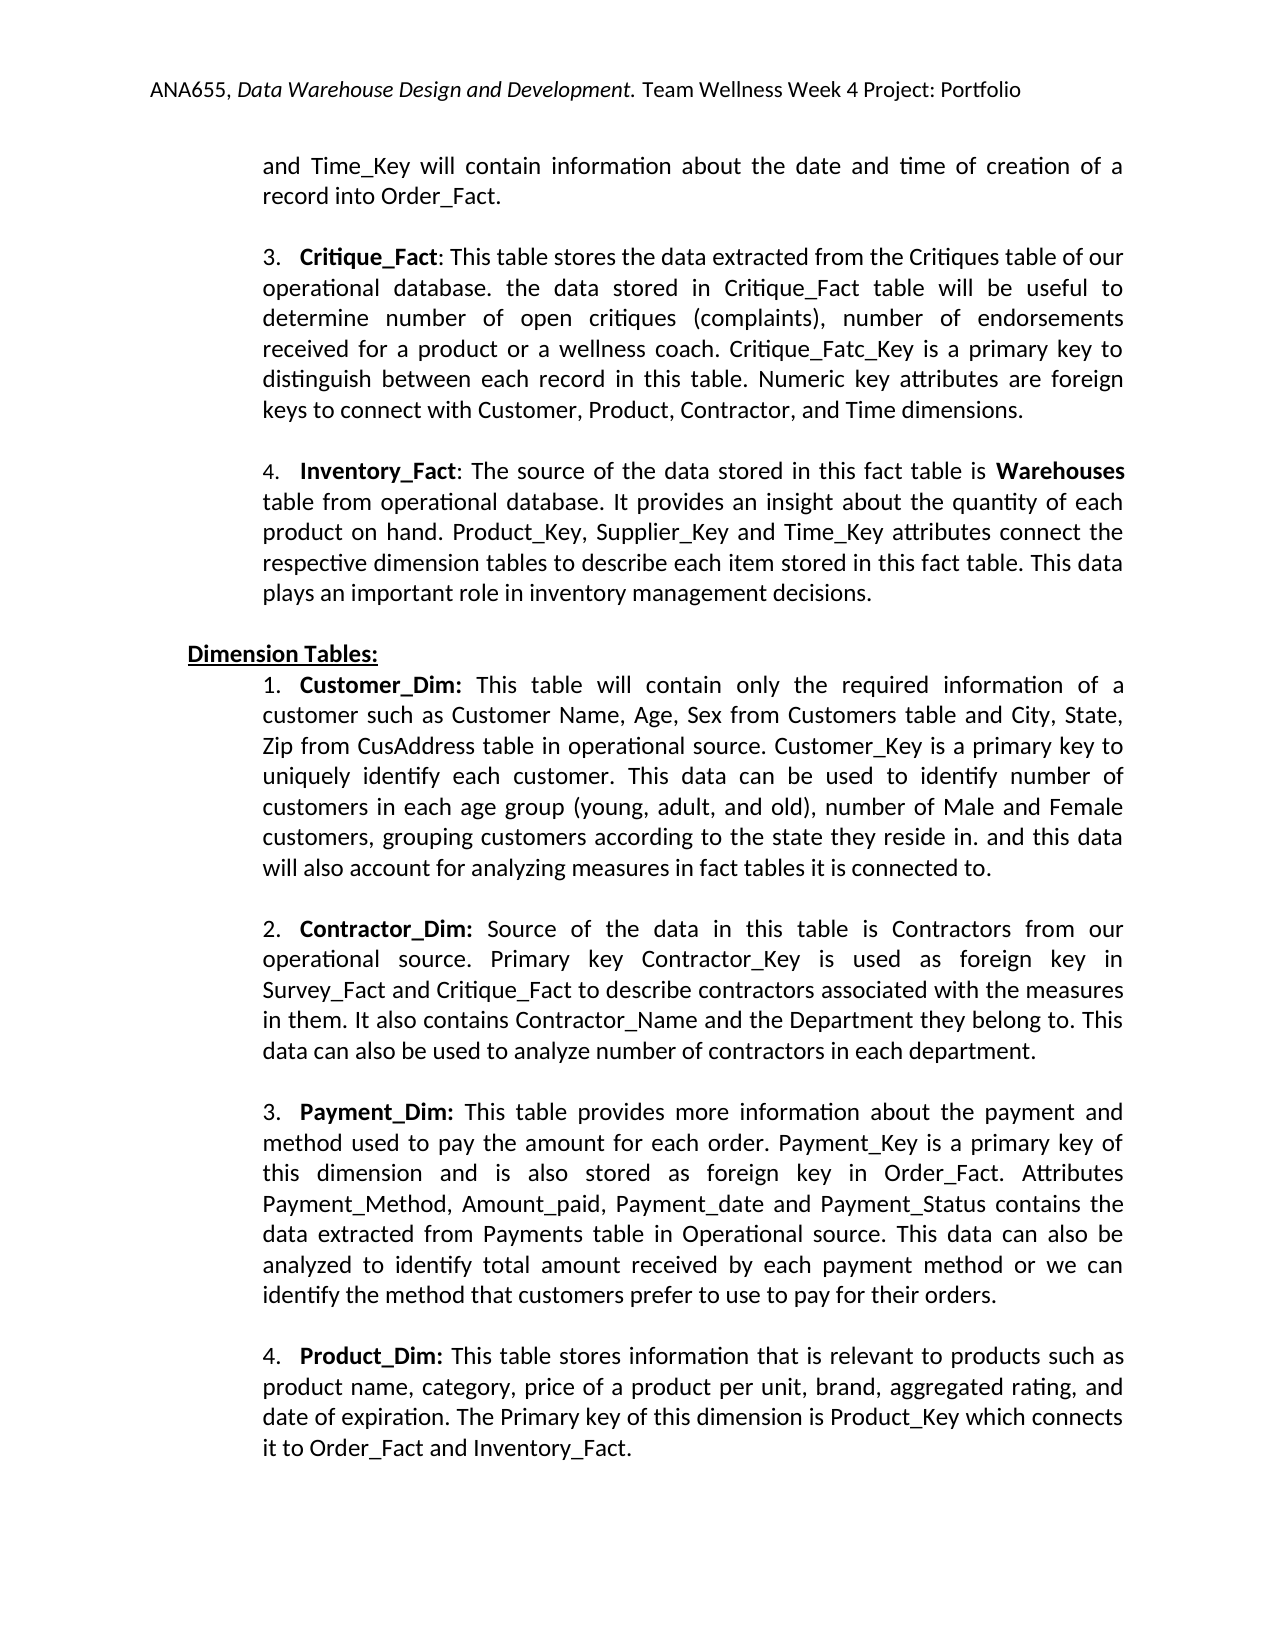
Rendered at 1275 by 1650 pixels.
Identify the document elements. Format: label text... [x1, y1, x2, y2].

list Inventory_Fact: The source of the data stored in this fact table is Warehouses table from operational database. It provides an insight about the quantity of each product on hand. Product_Key, Supplier_Key and Time_Key attributes connect the respective dimension tables to describe each item stored in this fact table. This data plays an important role in inventory management decisions. [262, 455, 1125, 608]
list Contractor_Dim: Source of the data in this table is Contractors from our operational source. Primary key Contractor_Key is used as foreign key in Survey_Fact and Critique_Fact to describe contractors associated with the measures in them. It also contains Contractor_Name and the Department they belong to. This data can also be used to analyze number of contractors in each department. [262, 913, 1125, 1066]
list Customer_Dim: This table will contain only the required information of a customer such as Customer Name, Age, Sex from Customers table and City, State, Zip from CusAddress table in operational source. Customer_Key is a primary key to uniquely identify each customer. This data can be used to identify number of customers in each age group (young, adult, and old), number of Male and Female customers, grouping customers according to the state they reside in. and this data will also account for analyzing measures in fact tables it is connected to. [262, 669, 1125, 882]
list Product_Dim: This table stores information that is relevant to products such as product name, category, price of a product per unit, brand, aggregated rating, and date of expiration. The Primary key of this dimension is Product_Key which connects it to Order_Fact and Inventory_Fact. [262, 1340, 1125, 1462]
text Dimension Tables: [187, 638, 1125, 669]
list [262, 150, 1125, 211]
list Payment_Dim: This table provides more information about the payment and method used to pay the amount for each order. Payment_Key is a primary key of this dimension and is also stored as foreign key in Order_Fact. Attributes Payment_Method, Amount_paid, Payment_date and Payment_Status contains the data extracted from Payments table in Operational source. This data can also be analyzed to identify total amount received by each payment method or we can identify the method that customers prefer to use to pay for their orders. [262, 1096, 1125, 1310]
list Critique_Fact: This table stores the data extracted from the Critiques table of our operational database. the data stored in Critique_Fact table will be useful to determine number of open critiques (complaints), number of endorsements received for a product or a wellness coach. Critique_Fatc_Key is a primary key to distinguish between each record in this table. Numeric key attributes are foreign keys to connect with Customer, Product, Contractor, and Time dimensions. [262, 242, 1125, 425]
